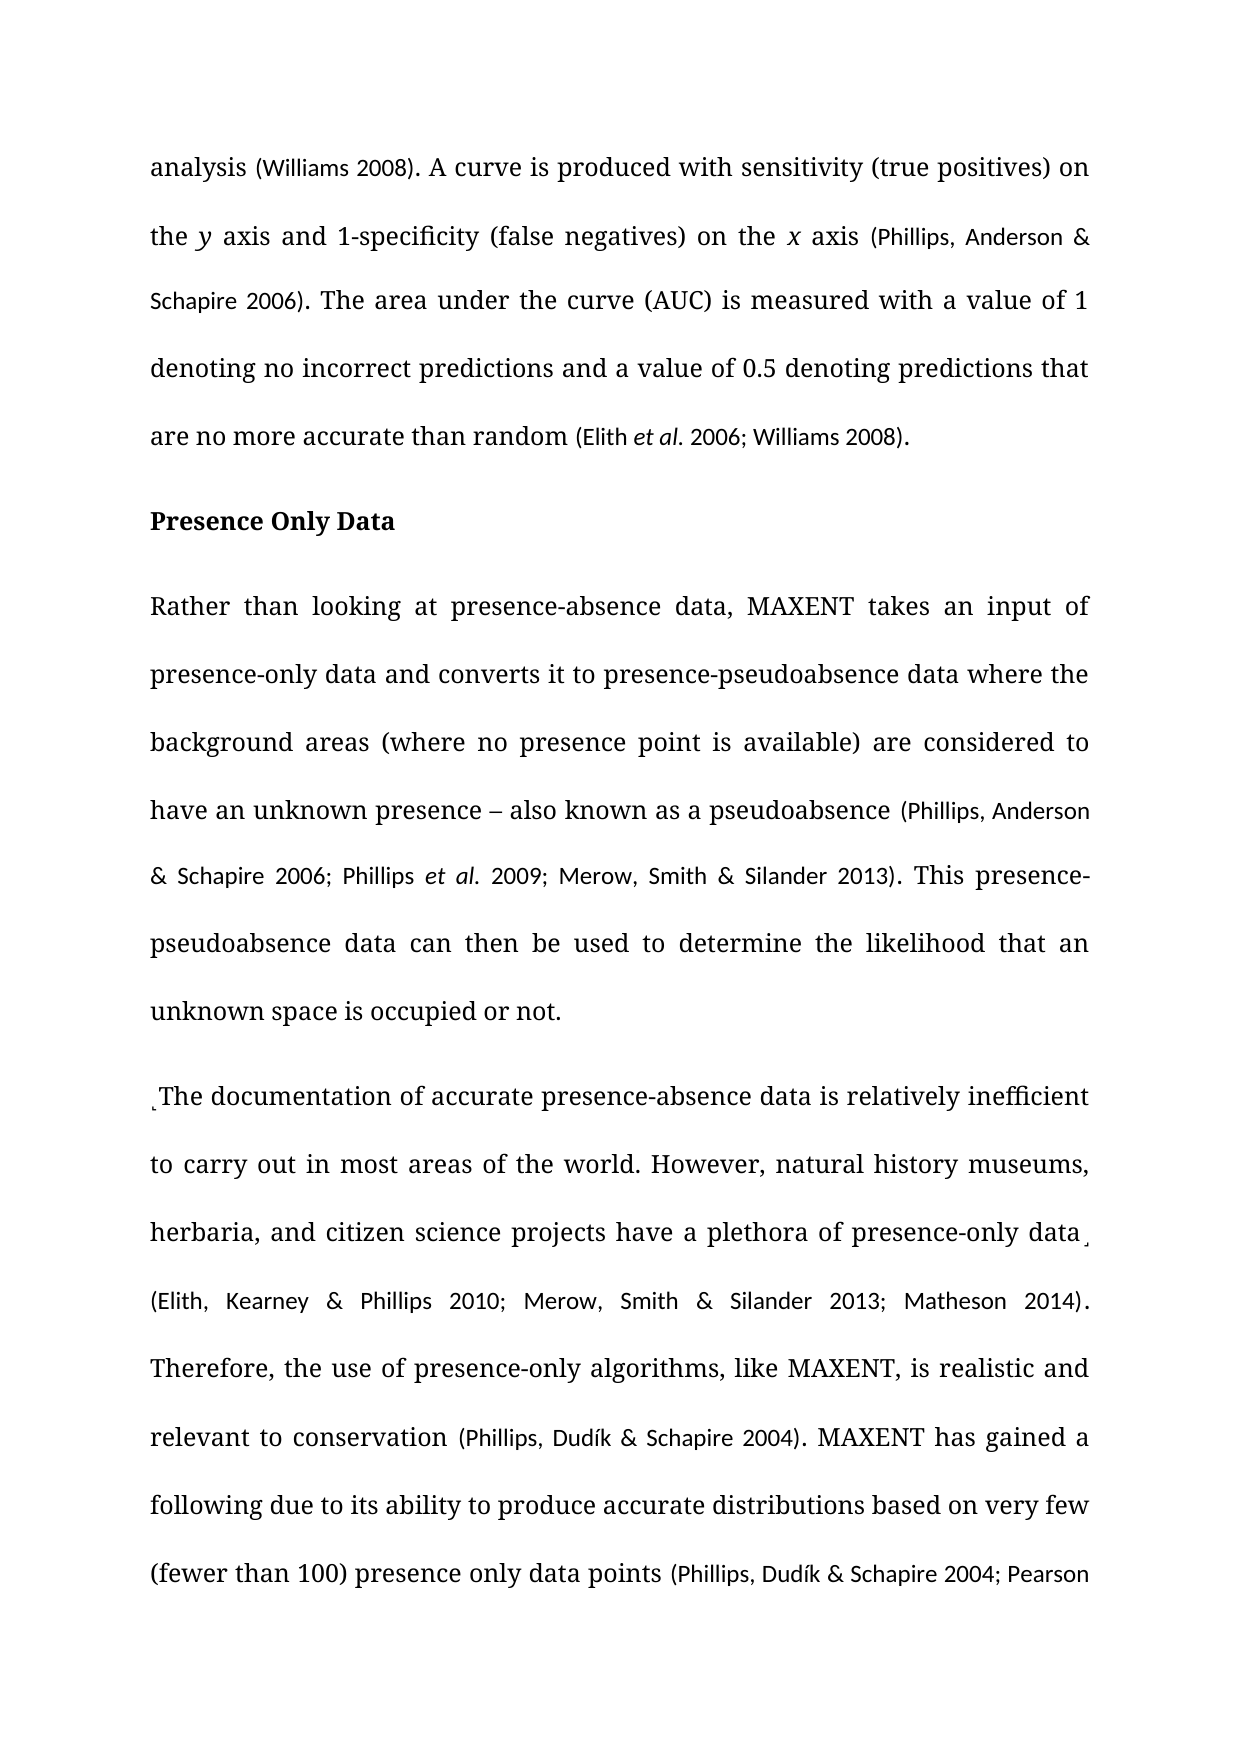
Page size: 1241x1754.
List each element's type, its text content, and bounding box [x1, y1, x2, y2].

text Rather than looking at presence-absence data, MAXENT takes an input of presence-only data and converts it to presence-pseudoabsence data where the background areas (where no presence point is available) are considered to have an unknown presence – also known as a pseudoabsence (Phillips, Anderson & Schapire 2006; Phillips et al. 2009; Merow, Smith & Silander 2013). This presence-pseudoabsence data can then be used to determine the likelihood that an unknown space is occupied or not. [150, 588, 1090, 1028]
text Presence Only Data [150, 504, 1090, 538]
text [150, 1078, 1090, 1589]
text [150, 150, 1090, 453]
